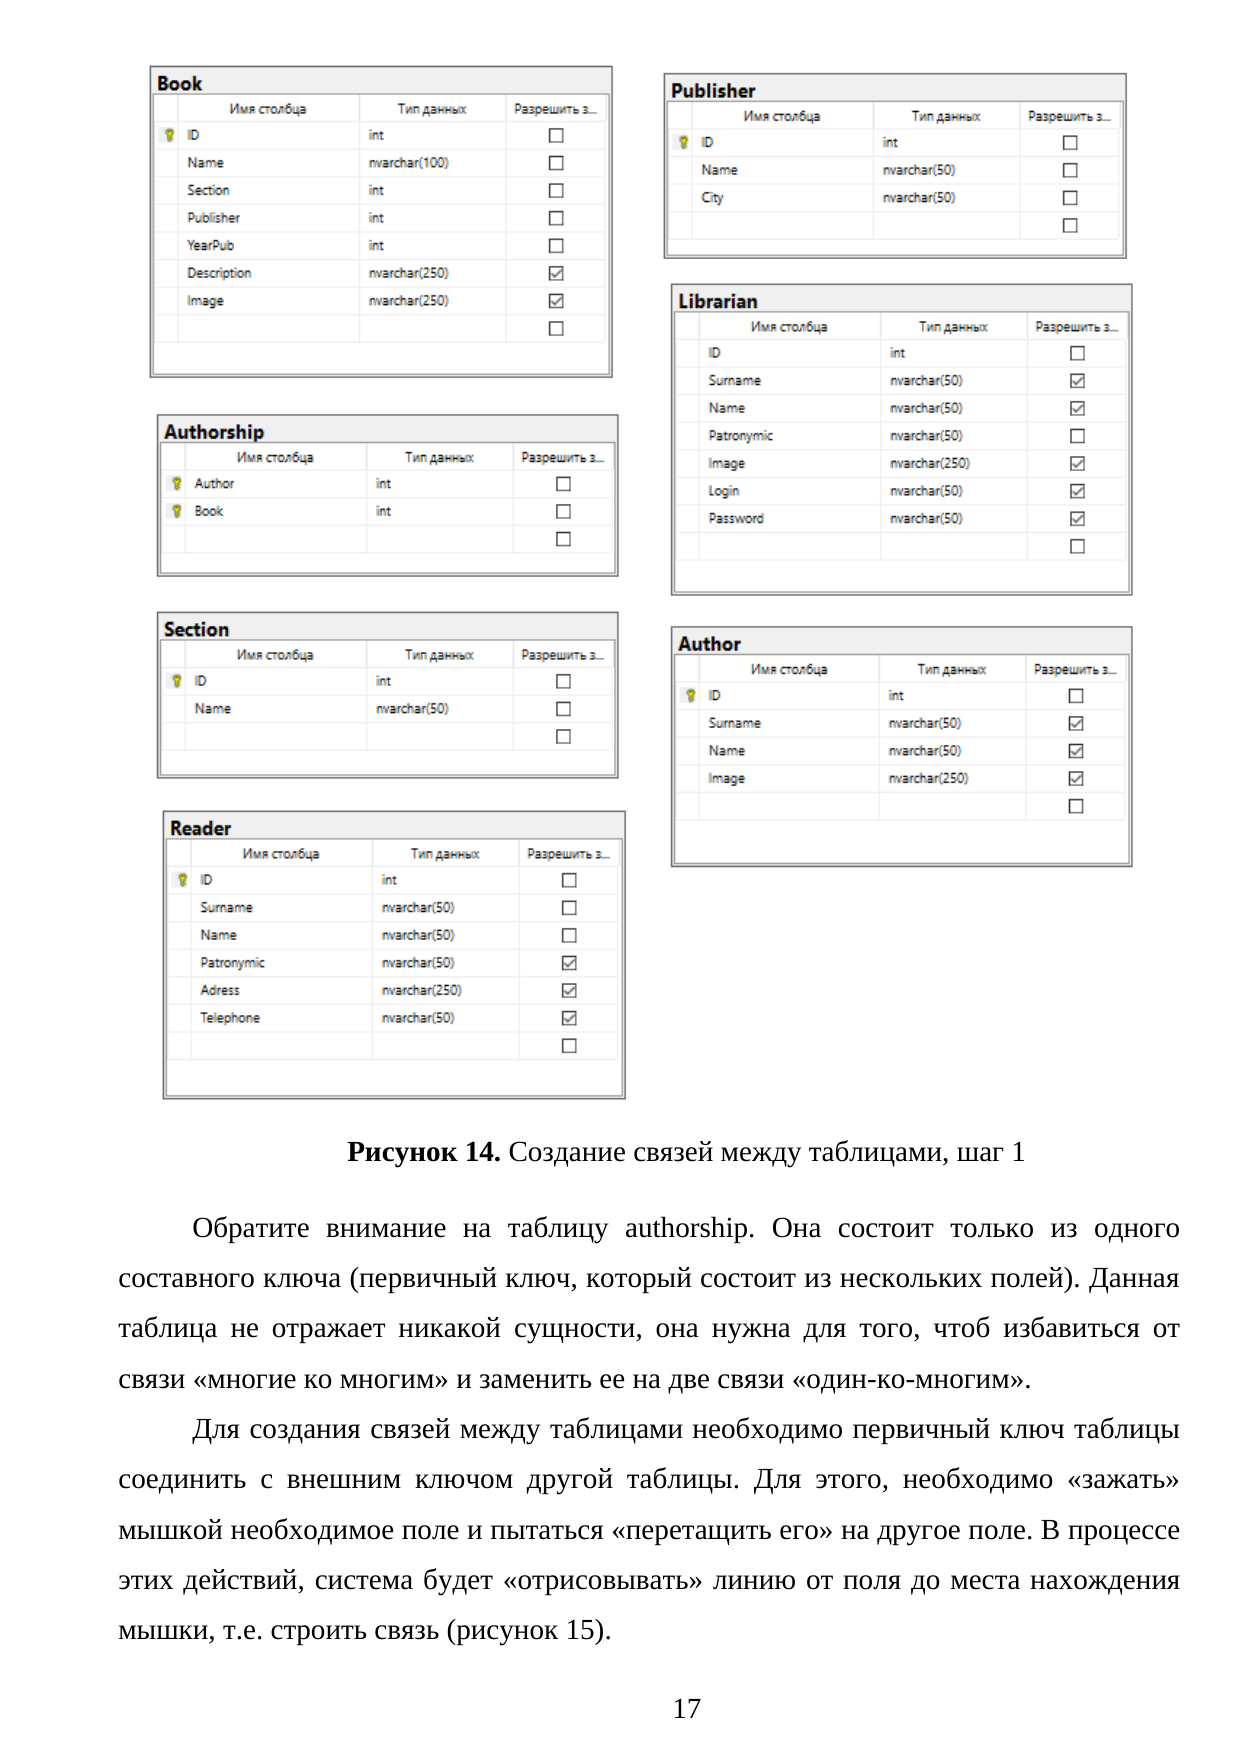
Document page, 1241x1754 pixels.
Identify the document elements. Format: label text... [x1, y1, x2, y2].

text Рисунок 14. Создание связей между таблицами, шаг 1 [118, 1134, 1181, 1168]
text Обратите внимание на таблицу authorship. Она состоит только из одного составного ключа (первичный ключ, который состоит из нескольких полей). Данная таблица не отражает никакой сущности, она нужна для того, чтоб избавиться от связи «многие ко многим» и заменить ее на две связи «один-ко-многим». [118, 1210, 1181, 1394]
text Для создания связей между таблицами необходимо первичный ключ таблицы соединить с внешним ключом другой таблицы. Для этого, необходимо «зажать» мышкой необходимое поле и пытаться «перетащить его» на другое поле. В процессе этих действий, система будет «отрисовывать» линию от поля до места нахождения мышки, т.е. строить связь (рисунок 15). [118, 1411, 1181, 1646]
picture [140, 59, 1159, 1110]
